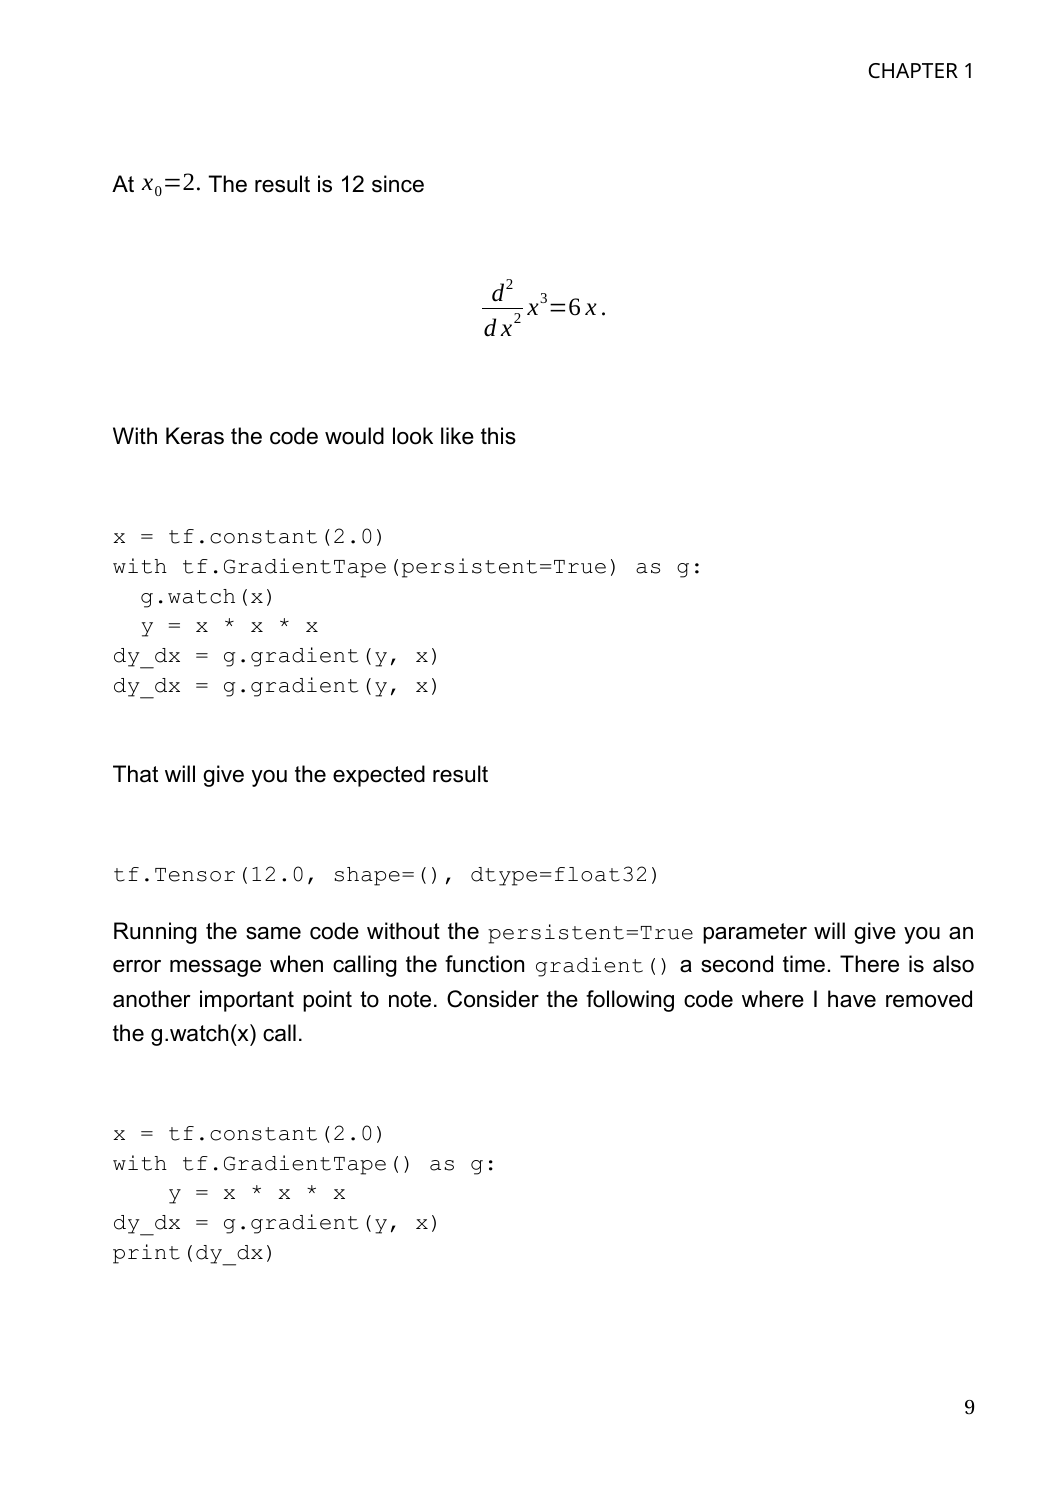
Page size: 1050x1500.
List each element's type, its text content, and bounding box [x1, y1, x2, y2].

text With Keras the code would look like this [112, 416, 975, 449]
text tf.Tensor(12.0, shape=(), dtype=float32) [112, 862, 975, 888]
text Running the same code without the persistent=True parameter will give you an error message when calling the function gradient() a second time. There is also another important point to note. Consider the following code where I have removed the g.watch(x) call. [112, 913, 975, 1046]
text At The result is 12 since [112, 167, 975, 200]
text dy_dx = g.gradient(y, x) [112, 1210, 975, 1236]
text dy_dx = g.gradient(y, x) dy_dx = g.gradient(y, x) [112, 643, 975, 729]
text That will give you the expected result [112, 754, 975, 787]
text with tf.GradientTape() as g: [112, 1151, 975, 1177]
text print(dy_dx) [112, 1240, 975, 1266]
text x = tf.constant(2.0) [112, 1121, 975, 1147]
text x = tf.constant(2.0) with tf.GradientTape(persistent=True) as g: g.watch(x) y = x * x * x [112, 524, 975, 640]
text y = x * x * x [112, 1181, 975, 1207]
